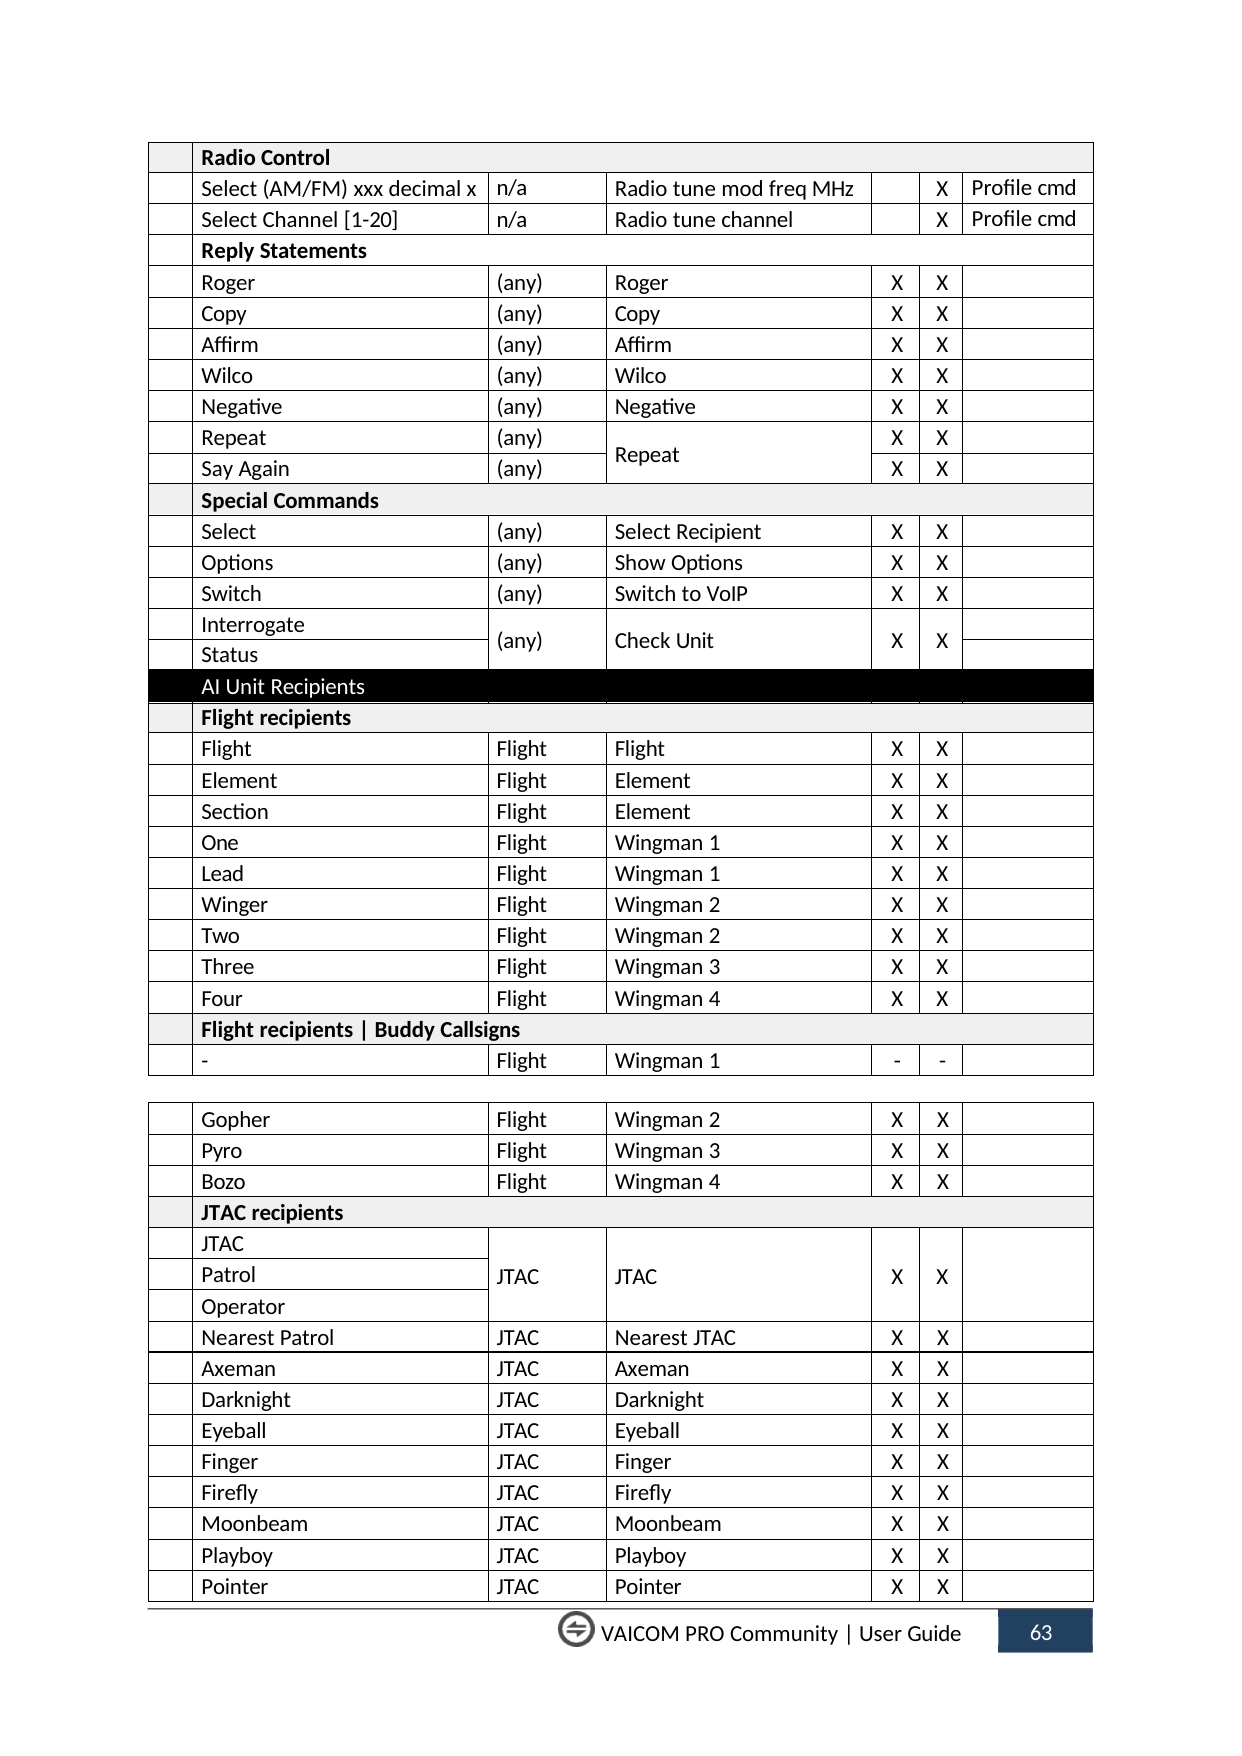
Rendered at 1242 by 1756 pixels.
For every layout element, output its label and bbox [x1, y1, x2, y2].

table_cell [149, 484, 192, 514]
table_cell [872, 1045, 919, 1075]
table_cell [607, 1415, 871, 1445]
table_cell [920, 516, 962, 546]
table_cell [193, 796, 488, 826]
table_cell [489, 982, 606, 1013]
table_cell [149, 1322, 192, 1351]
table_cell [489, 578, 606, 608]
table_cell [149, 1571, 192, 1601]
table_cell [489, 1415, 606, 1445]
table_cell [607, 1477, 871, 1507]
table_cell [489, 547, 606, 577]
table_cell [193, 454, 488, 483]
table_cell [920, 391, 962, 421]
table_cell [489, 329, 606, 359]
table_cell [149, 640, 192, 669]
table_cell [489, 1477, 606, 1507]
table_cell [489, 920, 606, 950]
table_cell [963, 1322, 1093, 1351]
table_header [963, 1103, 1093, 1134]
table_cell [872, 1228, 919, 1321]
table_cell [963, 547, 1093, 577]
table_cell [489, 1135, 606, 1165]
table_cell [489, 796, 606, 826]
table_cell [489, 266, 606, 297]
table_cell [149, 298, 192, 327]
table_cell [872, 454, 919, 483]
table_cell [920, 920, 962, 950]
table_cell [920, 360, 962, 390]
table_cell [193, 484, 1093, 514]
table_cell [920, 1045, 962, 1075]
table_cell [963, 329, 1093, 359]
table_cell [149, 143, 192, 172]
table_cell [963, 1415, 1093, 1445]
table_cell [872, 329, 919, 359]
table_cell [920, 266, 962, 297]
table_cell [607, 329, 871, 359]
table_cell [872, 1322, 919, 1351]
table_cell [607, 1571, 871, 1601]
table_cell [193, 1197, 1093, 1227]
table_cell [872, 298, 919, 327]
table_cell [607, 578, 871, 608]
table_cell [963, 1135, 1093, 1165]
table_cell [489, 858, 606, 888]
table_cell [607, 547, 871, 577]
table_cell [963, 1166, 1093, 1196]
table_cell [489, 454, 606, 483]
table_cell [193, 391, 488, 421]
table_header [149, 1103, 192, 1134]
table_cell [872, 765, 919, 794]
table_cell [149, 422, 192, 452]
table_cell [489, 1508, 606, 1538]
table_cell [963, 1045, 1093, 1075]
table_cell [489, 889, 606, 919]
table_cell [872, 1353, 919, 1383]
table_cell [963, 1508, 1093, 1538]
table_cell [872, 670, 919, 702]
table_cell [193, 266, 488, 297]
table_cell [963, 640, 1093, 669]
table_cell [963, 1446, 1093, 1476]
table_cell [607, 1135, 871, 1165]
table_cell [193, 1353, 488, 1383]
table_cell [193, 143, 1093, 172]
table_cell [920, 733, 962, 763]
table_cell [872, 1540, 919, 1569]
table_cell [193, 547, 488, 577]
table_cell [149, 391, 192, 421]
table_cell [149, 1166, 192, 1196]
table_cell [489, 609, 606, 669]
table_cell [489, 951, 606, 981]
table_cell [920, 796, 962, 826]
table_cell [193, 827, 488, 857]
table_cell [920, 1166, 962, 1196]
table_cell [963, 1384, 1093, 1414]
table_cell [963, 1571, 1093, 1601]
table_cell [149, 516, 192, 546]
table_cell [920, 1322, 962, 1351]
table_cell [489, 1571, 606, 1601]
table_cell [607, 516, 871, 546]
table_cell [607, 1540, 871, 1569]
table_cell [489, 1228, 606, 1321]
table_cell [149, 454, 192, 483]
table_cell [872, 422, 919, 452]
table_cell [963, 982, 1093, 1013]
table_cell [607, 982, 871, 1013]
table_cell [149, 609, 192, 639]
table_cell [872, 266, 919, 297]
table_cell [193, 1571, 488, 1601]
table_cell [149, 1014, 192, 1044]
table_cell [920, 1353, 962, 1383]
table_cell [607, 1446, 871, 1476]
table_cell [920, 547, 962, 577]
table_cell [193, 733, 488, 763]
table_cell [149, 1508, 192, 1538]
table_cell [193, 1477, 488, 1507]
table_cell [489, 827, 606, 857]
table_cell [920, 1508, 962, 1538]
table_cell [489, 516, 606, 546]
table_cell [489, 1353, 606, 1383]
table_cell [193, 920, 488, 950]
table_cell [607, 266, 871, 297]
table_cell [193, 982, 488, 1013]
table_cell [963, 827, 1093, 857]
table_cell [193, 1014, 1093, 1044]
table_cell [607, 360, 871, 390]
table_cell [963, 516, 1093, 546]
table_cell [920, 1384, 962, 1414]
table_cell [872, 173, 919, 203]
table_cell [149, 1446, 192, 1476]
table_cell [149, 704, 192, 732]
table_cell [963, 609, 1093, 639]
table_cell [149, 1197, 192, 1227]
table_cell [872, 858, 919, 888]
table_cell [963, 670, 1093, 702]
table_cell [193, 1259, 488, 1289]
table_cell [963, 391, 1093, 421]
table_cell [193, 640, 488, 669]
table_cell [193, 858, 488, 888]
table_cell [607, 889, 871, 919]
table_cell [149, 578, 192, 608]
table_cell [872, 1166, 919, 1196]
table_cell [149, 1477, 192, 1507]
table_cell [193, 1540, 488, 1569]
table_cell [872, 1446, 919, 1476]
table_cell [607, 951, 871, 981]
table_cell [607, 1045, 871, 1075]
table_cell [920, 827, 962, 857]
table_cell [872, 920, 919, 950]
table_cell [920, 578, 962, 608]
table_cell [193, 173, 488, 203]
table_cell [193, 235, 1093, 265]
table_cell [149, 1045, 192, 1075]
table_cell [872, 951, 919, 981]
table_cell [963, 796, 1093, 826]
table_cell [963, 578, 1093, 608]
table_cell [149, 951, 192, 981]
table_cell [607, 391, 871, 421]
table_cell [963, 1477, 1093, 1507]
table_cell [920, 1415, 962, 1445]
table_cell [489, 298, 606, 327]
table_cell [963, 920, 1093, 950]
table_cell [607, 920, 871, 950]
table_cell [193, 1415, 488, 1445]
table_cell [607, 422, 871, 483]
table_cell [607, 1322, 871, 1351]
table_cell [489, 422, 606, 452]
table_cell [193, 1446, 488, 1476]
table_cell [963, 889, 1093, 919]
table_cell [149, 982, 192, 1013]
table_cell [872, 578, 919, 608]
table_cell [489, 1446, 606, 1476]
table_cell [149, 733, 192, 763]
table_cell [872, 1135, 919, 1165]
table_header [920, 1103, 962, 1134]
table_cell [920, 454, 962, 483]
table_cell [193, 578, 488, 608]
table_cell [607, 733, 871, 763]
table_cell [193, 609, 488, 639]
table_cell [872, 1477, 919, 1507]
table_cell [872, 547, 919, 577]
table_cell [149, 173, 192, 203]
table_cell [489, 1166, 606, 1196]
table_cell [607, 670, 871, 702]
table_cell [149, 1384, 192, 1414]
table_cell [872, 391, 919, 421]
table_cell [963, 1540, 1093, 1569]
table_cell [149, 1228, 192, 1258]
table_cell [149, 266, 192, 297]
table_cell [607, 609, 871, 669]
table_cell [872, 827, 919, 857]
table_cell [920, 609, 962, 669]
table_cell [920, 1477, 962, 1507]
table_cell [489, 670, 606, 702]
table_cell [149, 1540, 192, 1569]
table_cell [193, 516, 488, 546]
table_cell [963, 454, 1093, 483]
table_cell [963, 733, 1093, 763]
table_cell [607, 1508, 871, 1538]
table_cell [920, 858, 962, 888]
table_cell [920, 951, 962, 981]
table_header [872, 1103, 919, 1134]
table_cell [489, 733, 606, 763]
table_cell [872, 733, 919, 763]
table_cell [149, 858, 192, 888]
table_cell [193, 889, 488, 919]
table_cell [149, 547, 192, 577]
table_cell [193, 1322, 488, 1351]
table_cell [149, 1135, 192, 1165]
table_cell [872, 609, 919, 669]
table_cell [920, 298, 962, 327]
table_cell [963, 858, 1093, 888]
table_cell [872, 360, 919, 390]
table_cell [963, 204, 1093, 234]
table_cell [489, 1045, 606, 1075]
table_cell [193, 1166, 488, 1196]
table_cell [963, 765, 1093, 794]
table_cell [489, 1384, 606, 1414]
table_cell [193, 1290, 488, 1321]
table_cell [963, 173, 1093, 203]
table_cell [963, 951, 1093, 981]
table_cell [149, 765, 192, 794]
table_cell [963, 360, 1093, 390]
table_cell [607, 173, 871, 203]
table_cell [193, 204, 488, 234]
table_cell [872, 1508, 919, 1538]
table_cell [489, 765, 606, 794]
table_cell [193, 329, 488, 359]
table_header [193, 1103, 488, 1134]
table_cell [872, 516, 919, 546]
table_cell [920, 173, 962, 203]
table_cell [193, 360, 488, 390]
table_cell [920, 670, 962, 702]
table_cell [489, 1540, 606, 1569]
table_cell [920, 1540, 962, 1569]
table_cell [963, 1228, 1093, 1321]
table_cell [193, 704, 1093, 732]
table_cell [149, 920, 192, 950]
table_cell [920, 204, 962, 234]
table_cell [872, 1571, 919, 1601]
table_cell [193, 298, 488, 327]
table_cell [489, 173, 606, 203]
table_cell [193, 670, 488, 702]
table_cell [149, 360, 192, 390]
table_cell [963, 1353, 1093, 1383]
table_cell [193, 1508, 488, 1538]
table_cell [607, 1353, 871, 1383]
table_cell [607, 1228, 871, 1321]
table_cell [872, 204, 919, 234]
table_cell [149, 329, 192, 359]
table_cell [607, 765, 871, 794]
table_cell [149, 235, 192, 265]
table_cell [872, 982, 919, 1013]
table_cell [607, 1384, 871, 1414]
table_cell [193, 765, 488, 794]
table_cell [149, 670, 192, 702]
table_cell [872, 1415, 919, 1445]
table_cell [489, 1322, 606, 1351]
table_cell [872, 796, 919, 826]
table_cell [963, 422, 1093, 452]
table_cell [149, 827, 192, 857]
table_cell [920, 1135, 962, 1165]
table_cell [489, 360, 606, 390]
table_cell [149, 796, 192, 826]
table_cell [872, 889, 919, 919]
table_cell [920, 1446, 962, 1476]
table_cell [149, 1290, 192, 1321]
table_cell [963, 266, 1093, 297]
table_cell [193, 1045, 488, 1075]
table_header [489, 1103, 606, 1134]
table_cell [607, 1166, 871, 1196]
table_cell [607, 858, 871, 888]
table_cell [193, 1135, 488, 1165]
picture [558, 1611, 595, 1647]
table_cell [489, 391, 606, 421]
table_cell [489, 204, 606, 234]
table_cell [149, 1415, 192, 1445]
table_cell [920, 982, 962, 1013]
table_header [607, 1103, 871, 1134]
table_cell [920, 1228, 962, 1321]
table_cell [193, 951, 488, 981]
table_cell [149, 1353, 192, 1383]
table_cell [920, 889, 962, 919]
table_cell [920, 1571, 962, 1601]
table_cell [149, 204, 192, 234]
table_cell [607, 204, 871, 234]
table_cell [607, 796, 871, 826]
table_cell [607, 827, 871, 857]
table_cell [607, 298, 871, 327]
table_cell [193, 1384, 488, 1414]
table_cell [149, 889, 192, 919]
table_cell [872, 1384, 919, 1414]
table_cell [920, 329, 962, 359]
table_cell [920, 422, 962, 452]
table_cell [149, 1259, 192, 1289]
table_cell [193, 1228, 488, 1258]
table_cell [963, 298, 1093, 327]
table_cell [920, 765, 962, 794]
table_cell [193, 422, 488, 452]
